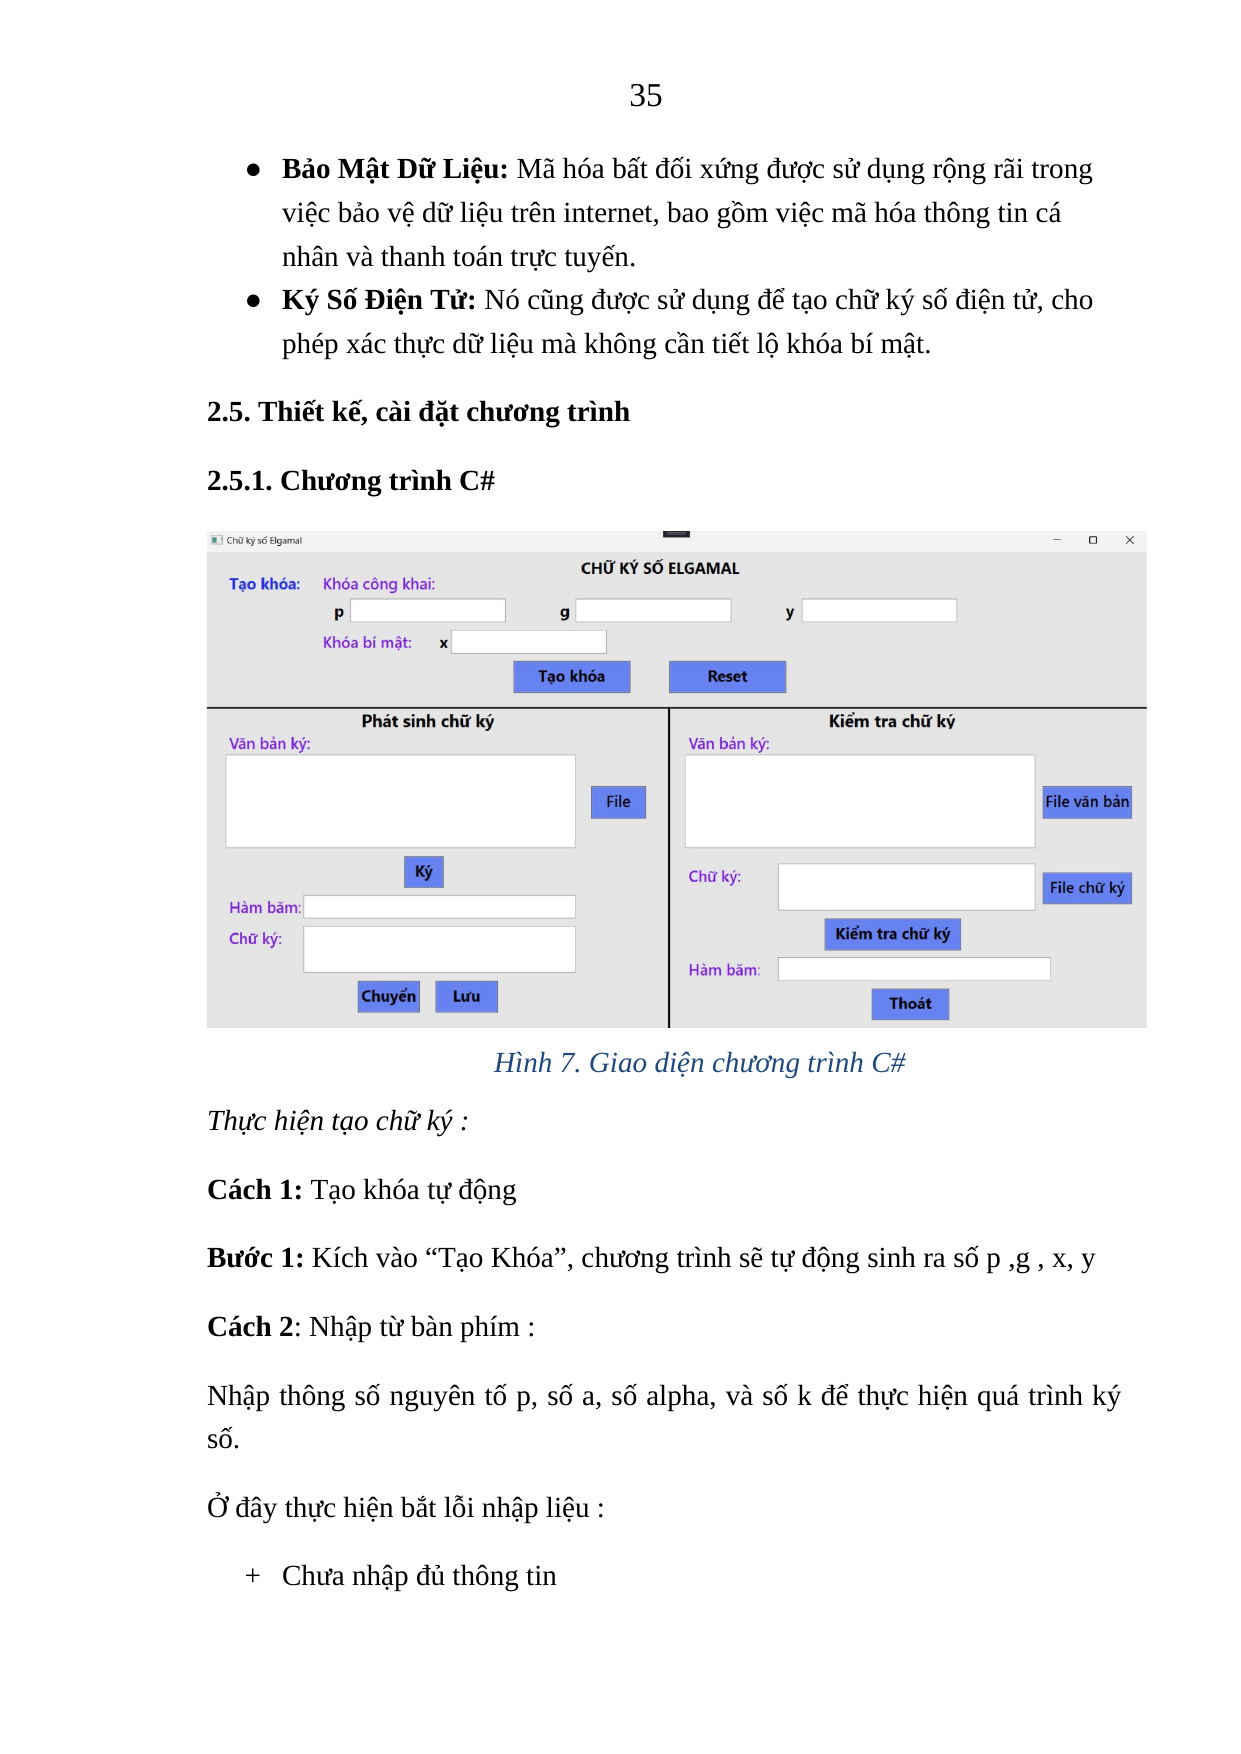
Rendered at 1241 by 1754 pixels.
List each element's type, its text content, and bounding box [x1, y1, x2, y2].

text Thực hiện tạo chữ ký : [207, 1103, 1122, 1137]
picture [206, 531, 1147, 1028]
text Nhập thông số nguyên tố p, số a, số alpha, và số k để thực hiện quá trình ký số. [207, 1378, 1122, 1455]
text Hình 7. Giao diện chương trình C# [280, 1045, 1122, 1078]
text Bước 1: Kích vào “Tạo Khóa”, chương trình sẽ tự động sinh ra số p ,g , x, y [207, 1241, 1122, 1274]
subtitle 2.5. Thiết kế, cài đặt chương trình [207, 394, 1122, 428]
text Ở đây thực hiện bắt lỗi nhập liệu : [207, 1490, 1151, 1523]
list Chưa nhập đủ thông tin [244, 1558, 1151, 1592]
subtitle 2.5.1. Chương trình C# [207, 463, 1122, 496]
list Bảo Mật Dữ Liệu: Mã hóa bất đối xứng được sử dụng rộng rãi trong việc bảo vệ dữ liệu trên internet, bao gồm việc mã hóa thông tin cá nhân và thanh toán trực tuyến. [244, 152, 1122, 272]
text Cách 2: Nhập từ bàn phím : [207, 1309, 1122, 1343]
list Ký Số Điện Tử: Nó cũng được sử dụng để tạo chữ ký số điện tử, cho phép xác thực dữ liệu mà không cần tiết lộ khóa bí mật. [244, 282, 1122, 359]
text Cách 1: Tạo khóa tự động [207, 1172, 1122, 1206]
